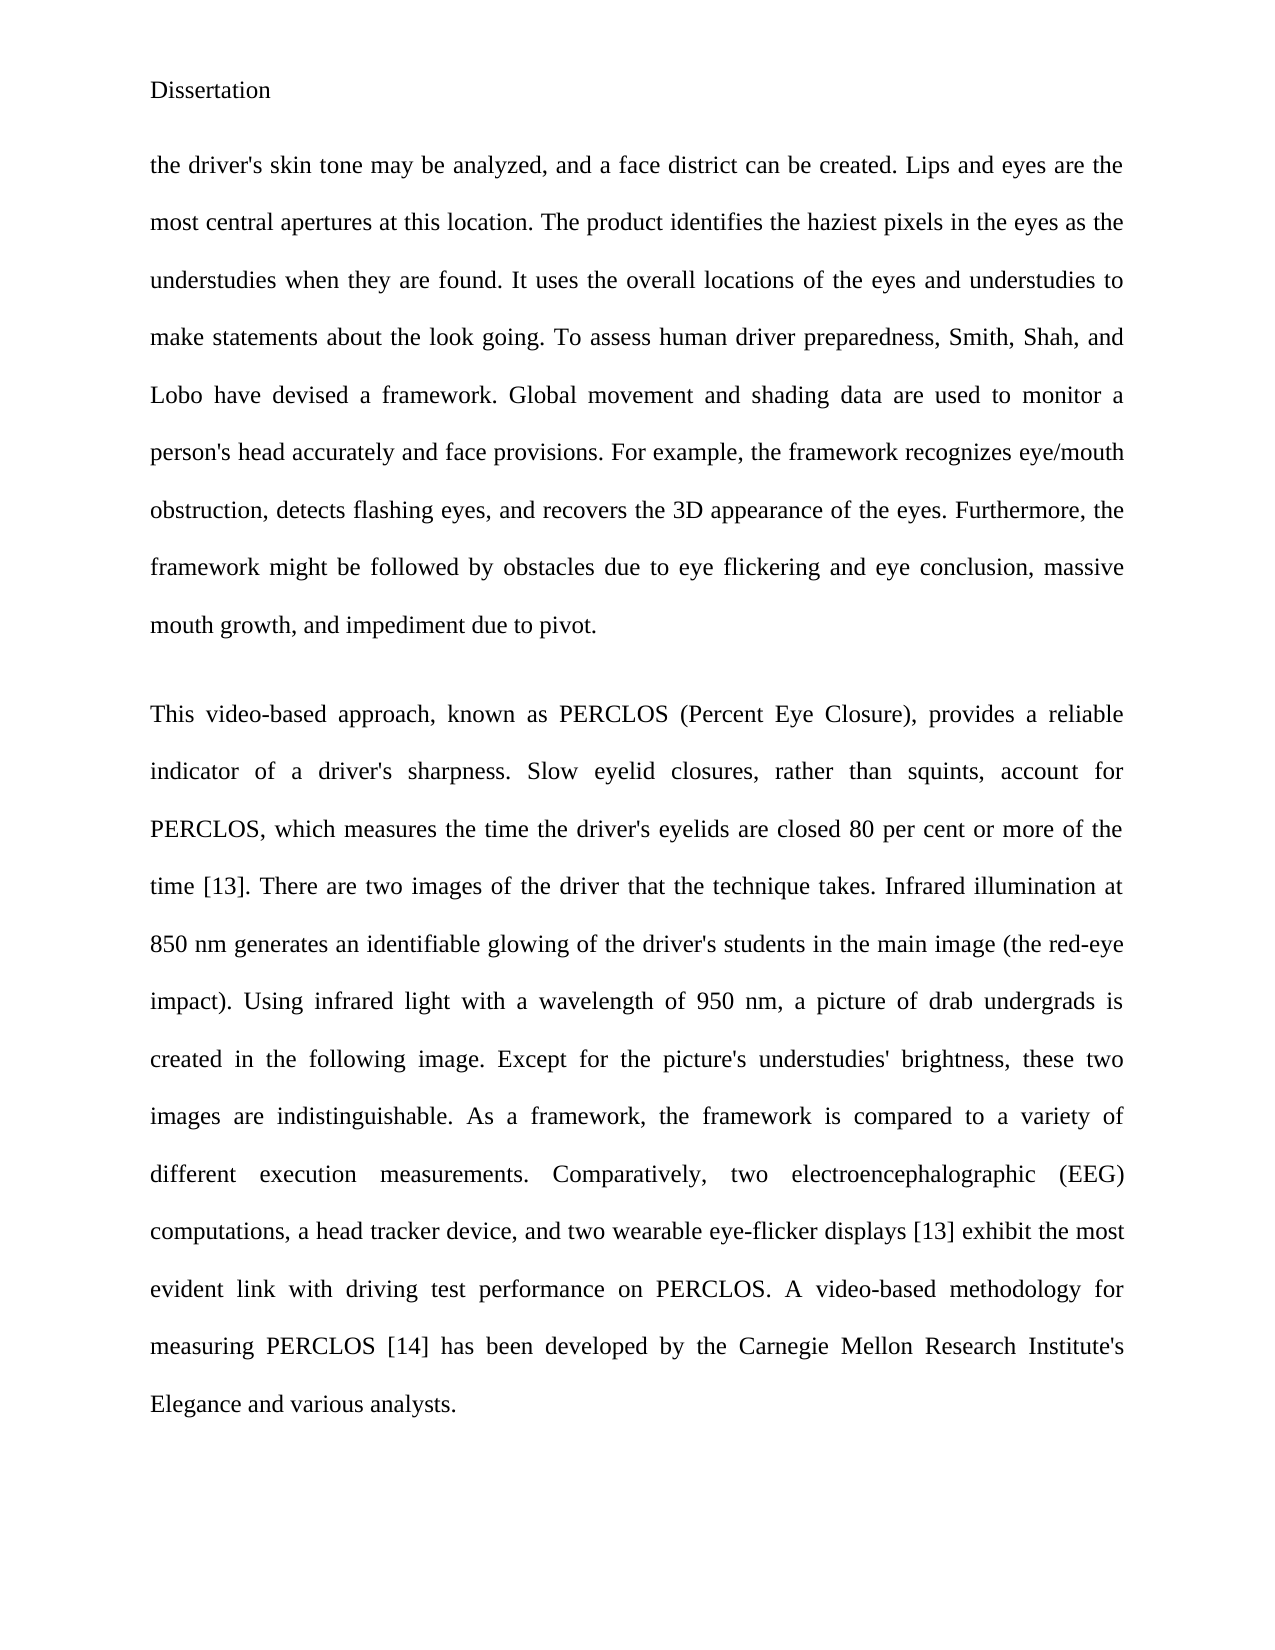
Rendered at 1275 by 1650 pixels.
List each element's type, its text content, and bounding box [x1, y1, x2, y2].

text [150, 150, 1125, 639]
text This video-based approach, known as PERCLOS (Percent Eye Closure), provides a reliable indicator of a driver's sharpness. Slow eyelid closures, rather than squints, account for PERCLOS, which measures the time the driver's eyelids are closed 80 per cent or more of the time [13]. There are two images of the driver that the technique takes. Infrared illumination at 850 nm generates an identifiable glowing of the driver's students in the main image (the red-eye impact). Using infrared light with a wavelength of 950 nm, a picture of drab undergrads is created in the following image. Except for the picture's understudies' brightness, these two images are indistinguishable. As a framework, the framework is compared to a variety of different execution measurements. Comparatively, two electroencephalographic (EEG) computations, a head tracker device, and two wearable eye-flicker displays [13] exhibit the most evident link with driving test performance on PERCLOS. A video-based methodology for measuring PERCLOS [14] has been developed by the Carnegie Mellon Research Institute's Elegance and various analysts. [150, 699, 1125, 1417]
